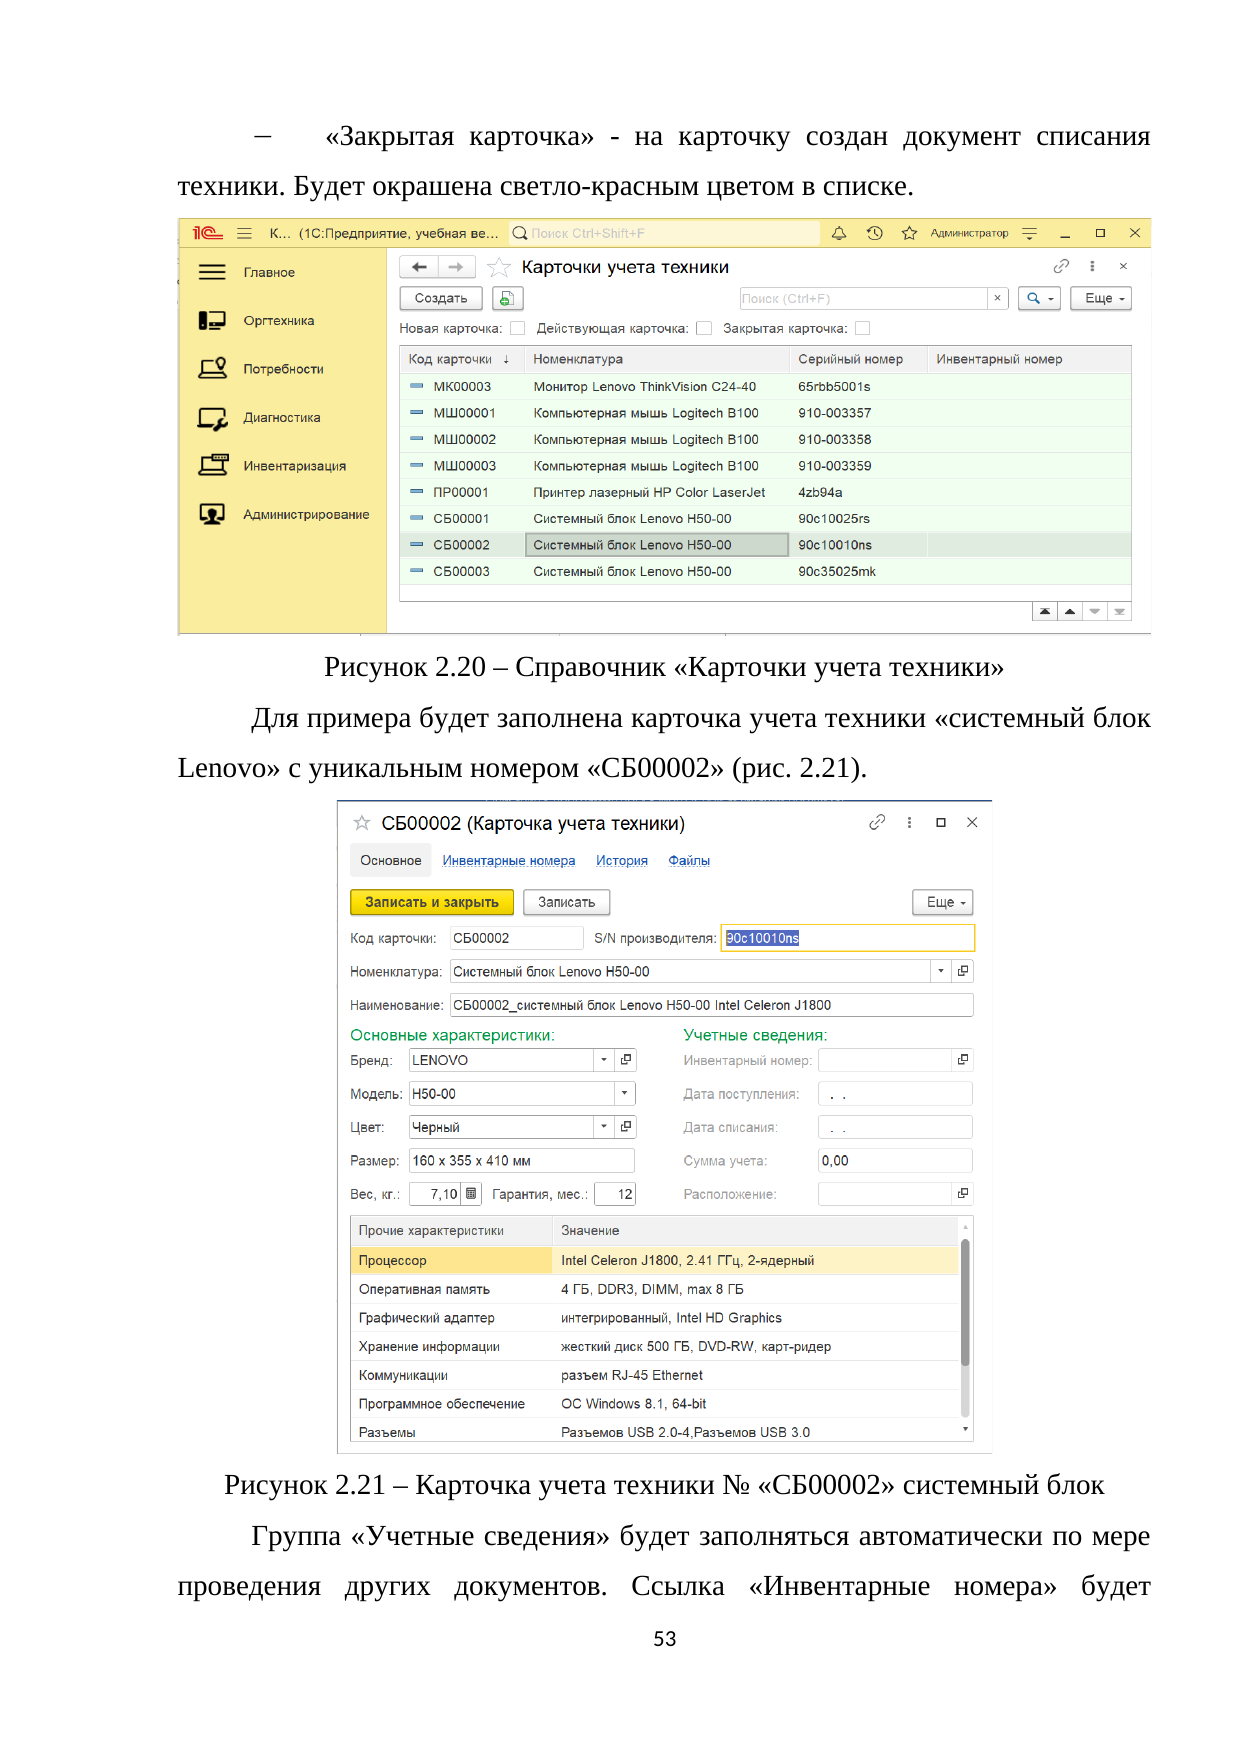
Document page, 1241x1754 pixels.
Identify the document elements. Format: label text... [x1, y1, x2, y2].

text Рисунок 2.21 – Карточка учета техники № «СБ00002» системный блок [177, 1467, 1152, 1501]
text Для примера будет заполнена карточка учета техники «системный блок Lenovo» с уникальным номером «СБ00002» (рис. 2.21). [177, 700, 1152, 784]
picture [336, 800, 993, 1454]
picture [177, 218, 1152, 636]
text Рисунок 2.20 – Справочник «Карточки учета техники» [177, 649, 1152, 683]
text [177, 1518, 1152, 1602]
list «Закрытая карточка» - на карточку создан документ списания техники. Будет окрашена светло-красным цветом в списке. [177, 118, 1152, 202]
